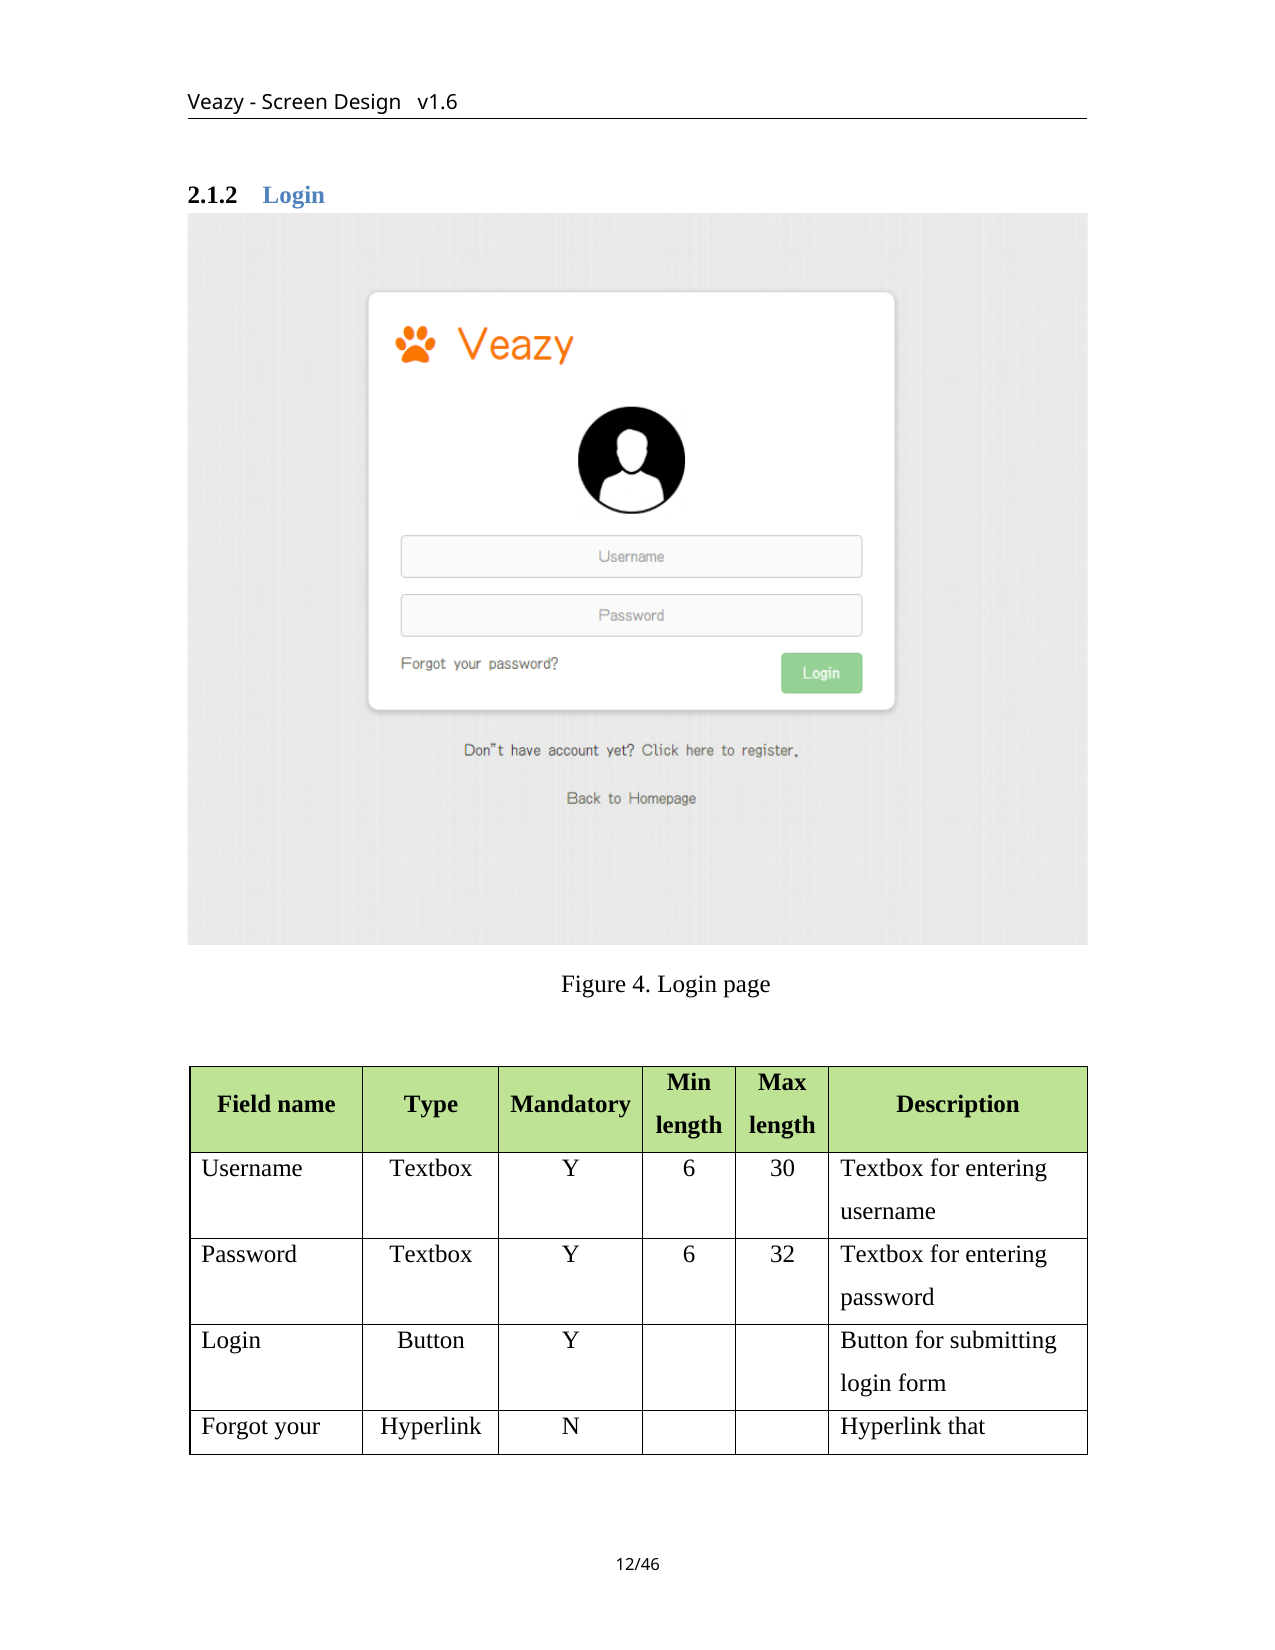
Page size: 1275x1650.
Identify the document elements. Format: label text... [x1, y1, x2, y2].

table_cell 30 [736, 1153, 828, 1238]
table_header Field name [191, 1067, 362, 1152]
table_cell Username [191, 1153, 362, 1238]
table_cell Y [499, 1325, 642, 1410]
table_cell Textbox [363, 1153, 498, 1238]
table_header Type [363, 1067, 498, 1152]
text Figure 4. Login page [244, 969, 1087, 998]
table_cell Password [191, 1239, 362, 1324]
table_cell Hyperlink [363, 1411, 498, 1454]
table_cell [191, 1411, 362, 1454]
table_cell 6 [643, 1239, 735, 1324]
table_cell Button [363, 1325, 498, 1410]
table_cell 32 [736, 1239, 828, 1324]
table_cell Y [499, 1153, 642, 1238]
picture [187, 213, 1088, 945]
table_cell Y [499, 1239, 642, 1324]
table_cell Textbox for entering password [829, 1239, 1087, 1324]
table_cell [829, 1411, 1087, 1454]
table_header Description [829, 1067, 1087, 1152]
table_cell [643, 1325, 735, 1410]
table_cell 6 [643, 1153, 735, 1238]
table_cell [736, 1325, 828, 1410]
table_cell Button for submitting login form [829, 1325, 1087, 1410]
table_header Max length [736, 1067, 828, 1152]
table_cell Textbox for entering username [829, 1153, 1087, 1238]
subtitle Login [187, 180, 1087, 209]
table_cell [643, 1411, 735, 1454]
table_cell Login [191, 1325, 362, 1410]
table_cell [736, 1411, 828, 1454]
table_cell N [499, 1411, 642, 1454]
table_header Mandatory [499, 1067, 642, 1152]
table_cell Textbox [363, 1239, 498, 1324]
table_header Min length [643, 1067, 735, 1152]
